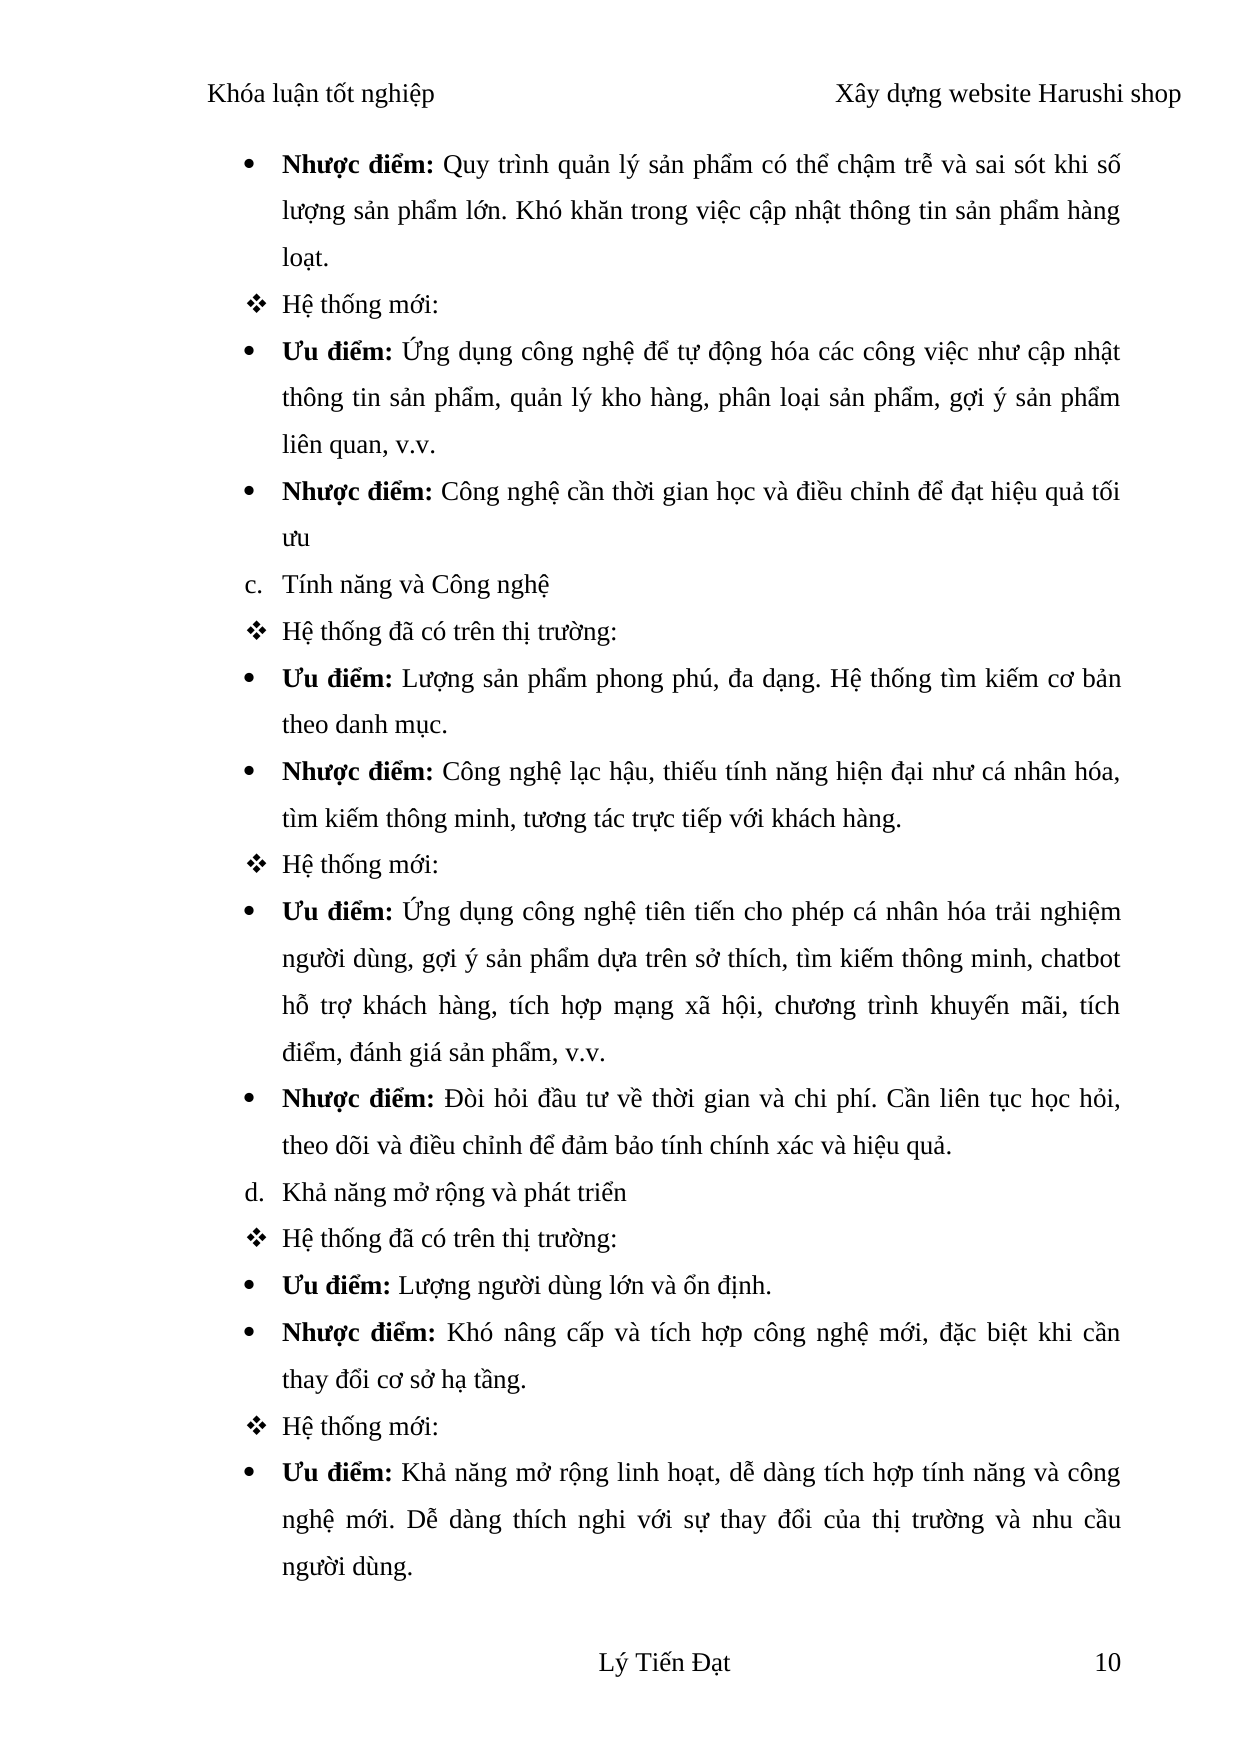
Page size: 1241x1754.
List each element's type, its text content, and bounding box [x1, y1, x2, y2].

list Hệ thống mới: [244, 288, 1122, 319]
list Ưu điểm: Ứng dụng công nghệ tiên tiến cho phép cá nhân hóa trải nghiệm người dùng, gợi ý sản phẩm dựa trên sở thích, tìm kiếm thông minh, chatbot hỗ trợ khách hàng, tích hợp mạng xã hội, chương trình khuyến mãi, tích điểm, đánh giá sản phẩm, v.v. [244, 896, 1122, 1067]
list Nhược điểm: Đòi hỏi đầu tư về thời gian và chi phí. Cần liên tục học hỏi, theo dõi và điều chỉnh để đảm bảo tính chính xác và hiệu quả. [244, 1082, 1122, 1160]
list Hệ thống đã có trên thị trường: [244, 615, 1122, 646]
list Khả năng mở rộng và phát triển [244, 1176, 1122, 1207]
list Hệ thống mới: [244, 1409, 1122, 1441]
list Hệ thống đã có trên thị trường: [244, 1222, 1122, 1254]
list Nhược điểm: Công nghệ cần thời gian học và điều chỉnh để đạt hiệu quả tối ưu [244, 475, 1122, 553]
list Ưu điểm: Lượng người dùng lớn và ổn định. [244, 1269, 1122, 1301]
list Hệ thống mới: [244, 849, 1122, 880]
list Nhược điểm: Khó nâng cấp và tích hợp công nghệ mới, đặc biệt khi cần thay đổi cơ sở hạ tầng. [244, 1316, 1122, 1394]
list Ưu điểm: Ứng dụng công nghệ để tự động hóa các công việc như cập nhật thông tin sản phẩm, quản lý kho hàng, phân loại sản phẩm, gợi ý sản phẩm liên quan, v.v. [244, 335, 1122, 459]
list Ưu điểm: Lượng sản phẩm phong phú, đa dạng. Hệ thống tìm kiếm cơ bản theo danh mục. [244, 662, 1122, 740]
list Tính năng và Công nghệ [244, 568, 1122, 599]
list Ưu điểm: Khả năng mở rộng linh hoạt, dễ dàng tích hợp tính năng và công nghệ mới. Dễ dàng thích nghi với sự thay đổi của thị trường và nhu cầu người dùng. [244, 1456, 1122, 1581]
list Nhược điểm: Công nghệ lạc hậu, thiếu tính năng hiện đại như cá nhân hóa, tìm kiếm thông minh, tương tác trực tiếp với khách hàng. [244, 755, 1122, 833]
list Nhược điểm: Quy trình quản lý sản phẩm có thể chậm trễ và sai sót khi số lượng sản phẩm lớn. Khó khăn trong việc cập nhật thông tin sản phẩm hàng loạt. [244, 148, 1122, 272]
